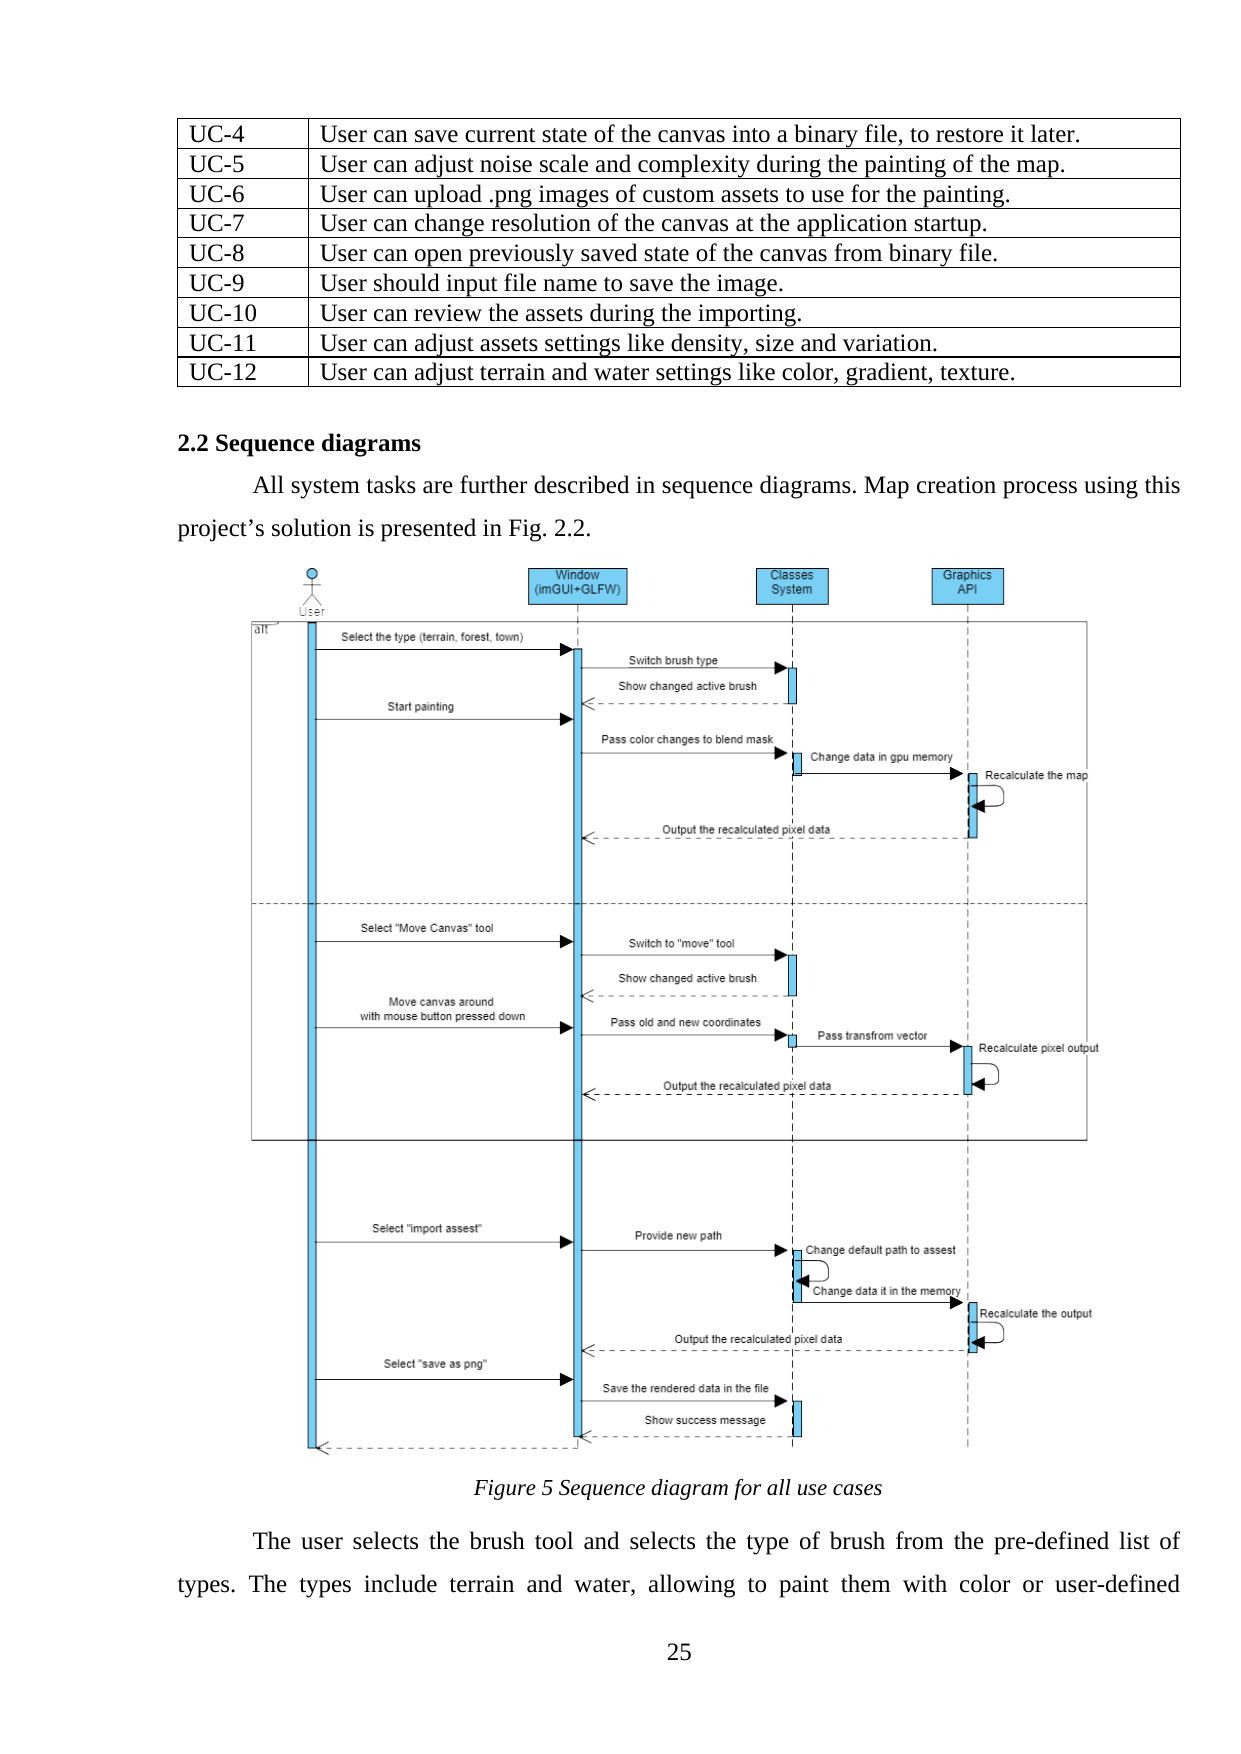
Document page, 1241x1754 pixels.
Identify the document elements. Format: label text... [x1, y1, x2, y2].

table_cell UC-4 [178, 119, 308, 148]
table_cell User can open previously saved state of the canvas from binary file. [309, 238, 1180, 267]
text 2.2 Sequence diagrams [177, 428, 1181, 457]
table_cell User can adjust terrain and water settings like color, gradient, texture. [309, 358, 1180, 386]
table_cell UC-5 [178, 149, 308, 178]
table_cell UC-9 [178, 268, 308, 297]
table_cell User can upload .png images of custom assets to use for the painting. [309, 179, 1180, 207]
table_cell User can save current state of the canvas into a binary file, to restore it later. [309, 119, 1180, 148]
table_cell UC-10 [178, 298, 308, 327]
table_cell UC-11 [178, 328, 308, 356]
table_cell UC-8 [178, 238, 308, 267]
table_cell User can adjust noise scale and complexity during the painting of the map. [309, 149, 1180, 178]
table_cell UC-6 [178, 179, 308, 207]
text Figure 5 Sequence diagram for all use cases [177, 1474, 1181, 1501]
table_cell User should input file name to save the image. [309, 268, 1180, 297]
table_cell User can change resolution of the canvas at the application startup. [309, 209, 1180, 237]
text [177, 1526, 1181, 1598]
table_cell UC-7 [178, 209, 308, 237]
text All system tasks are further described in sequence diagrams. Map creation process using this project’s solution is presented in Fig. 2.2. [177, 470, 1181, 542]
table_cell UC-12 [178, 358, 308, 386]
picture [251, 568, 1107, 1462]
table_cell User can adjust assets settings like density, size and variation. [309, 328, 1180, 356]
table_cell User can review the assets during the importing. [309, 298, 1180, 327]
